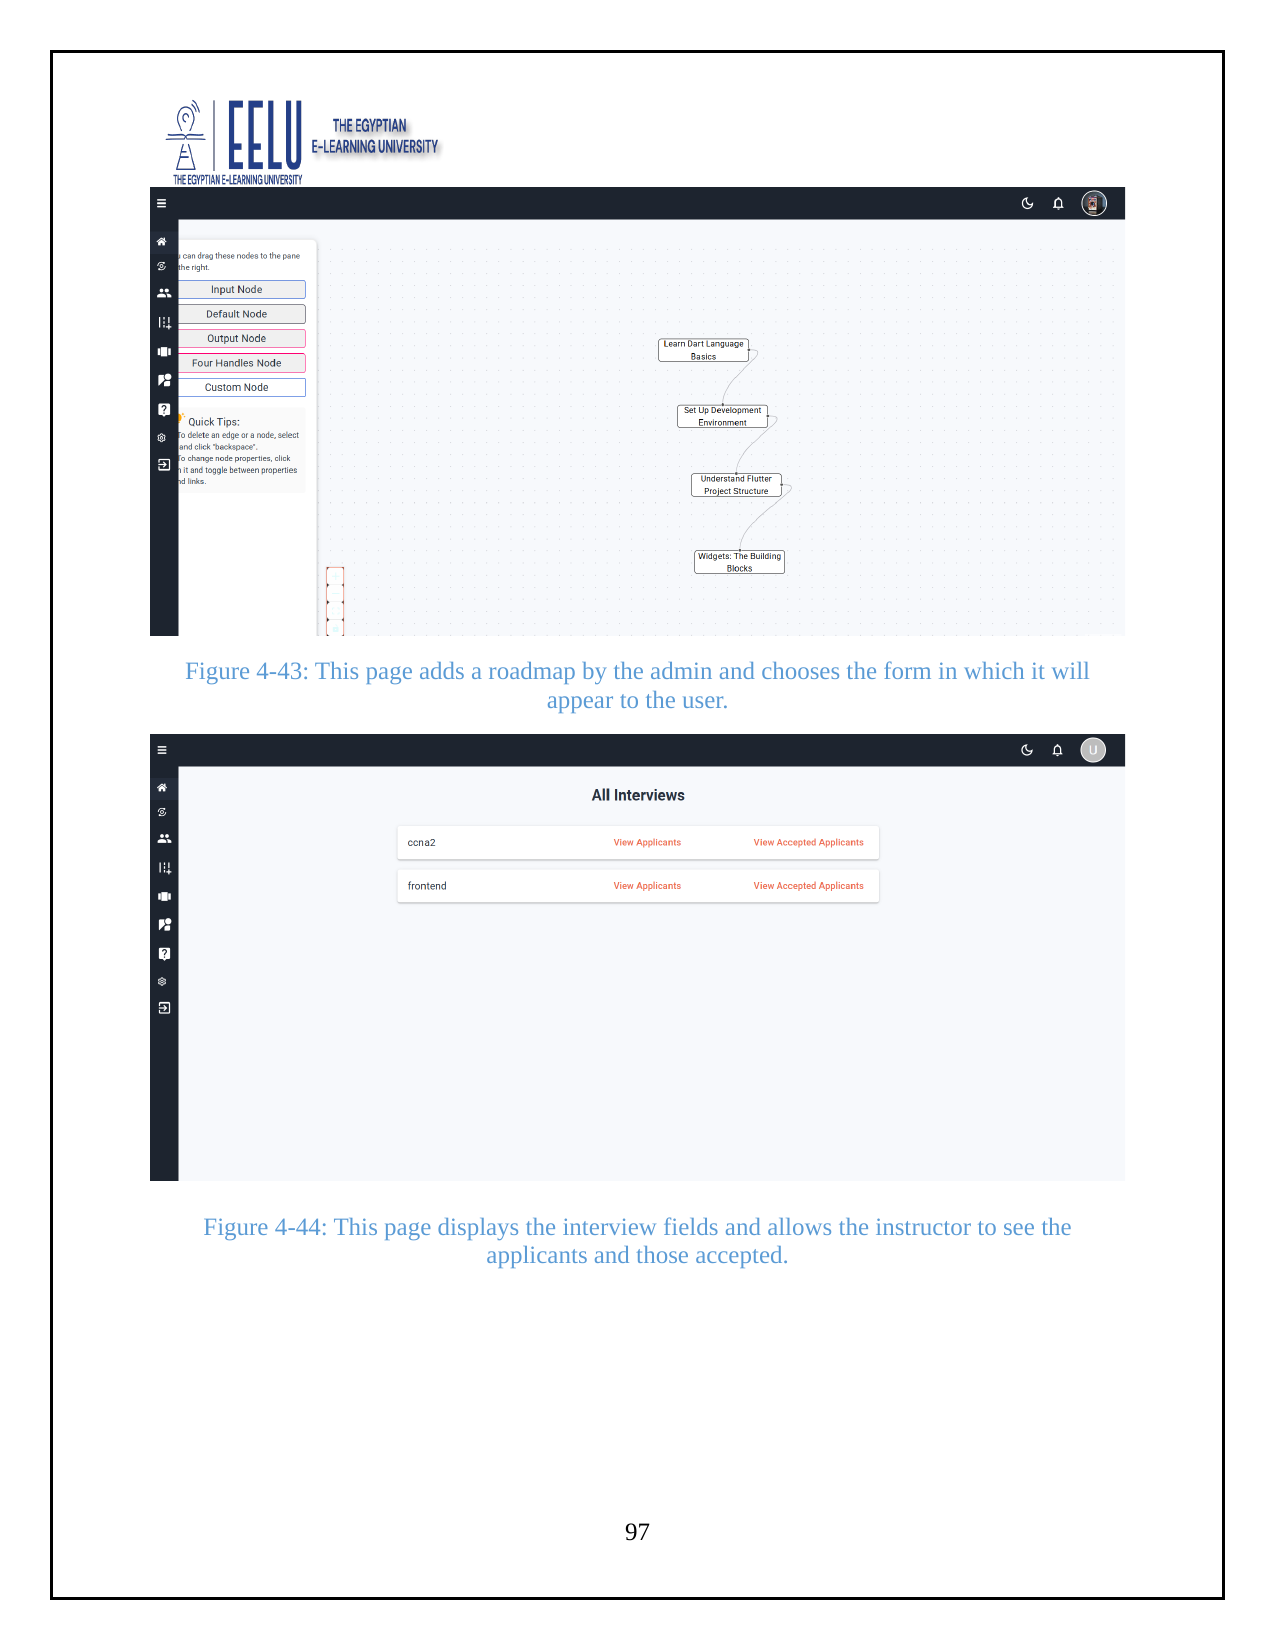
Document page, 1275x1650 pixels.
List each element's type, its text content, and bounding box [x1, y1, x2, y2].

picture [150, 734, 1125, 1181]
picture [150, 75, 1125, 636]
